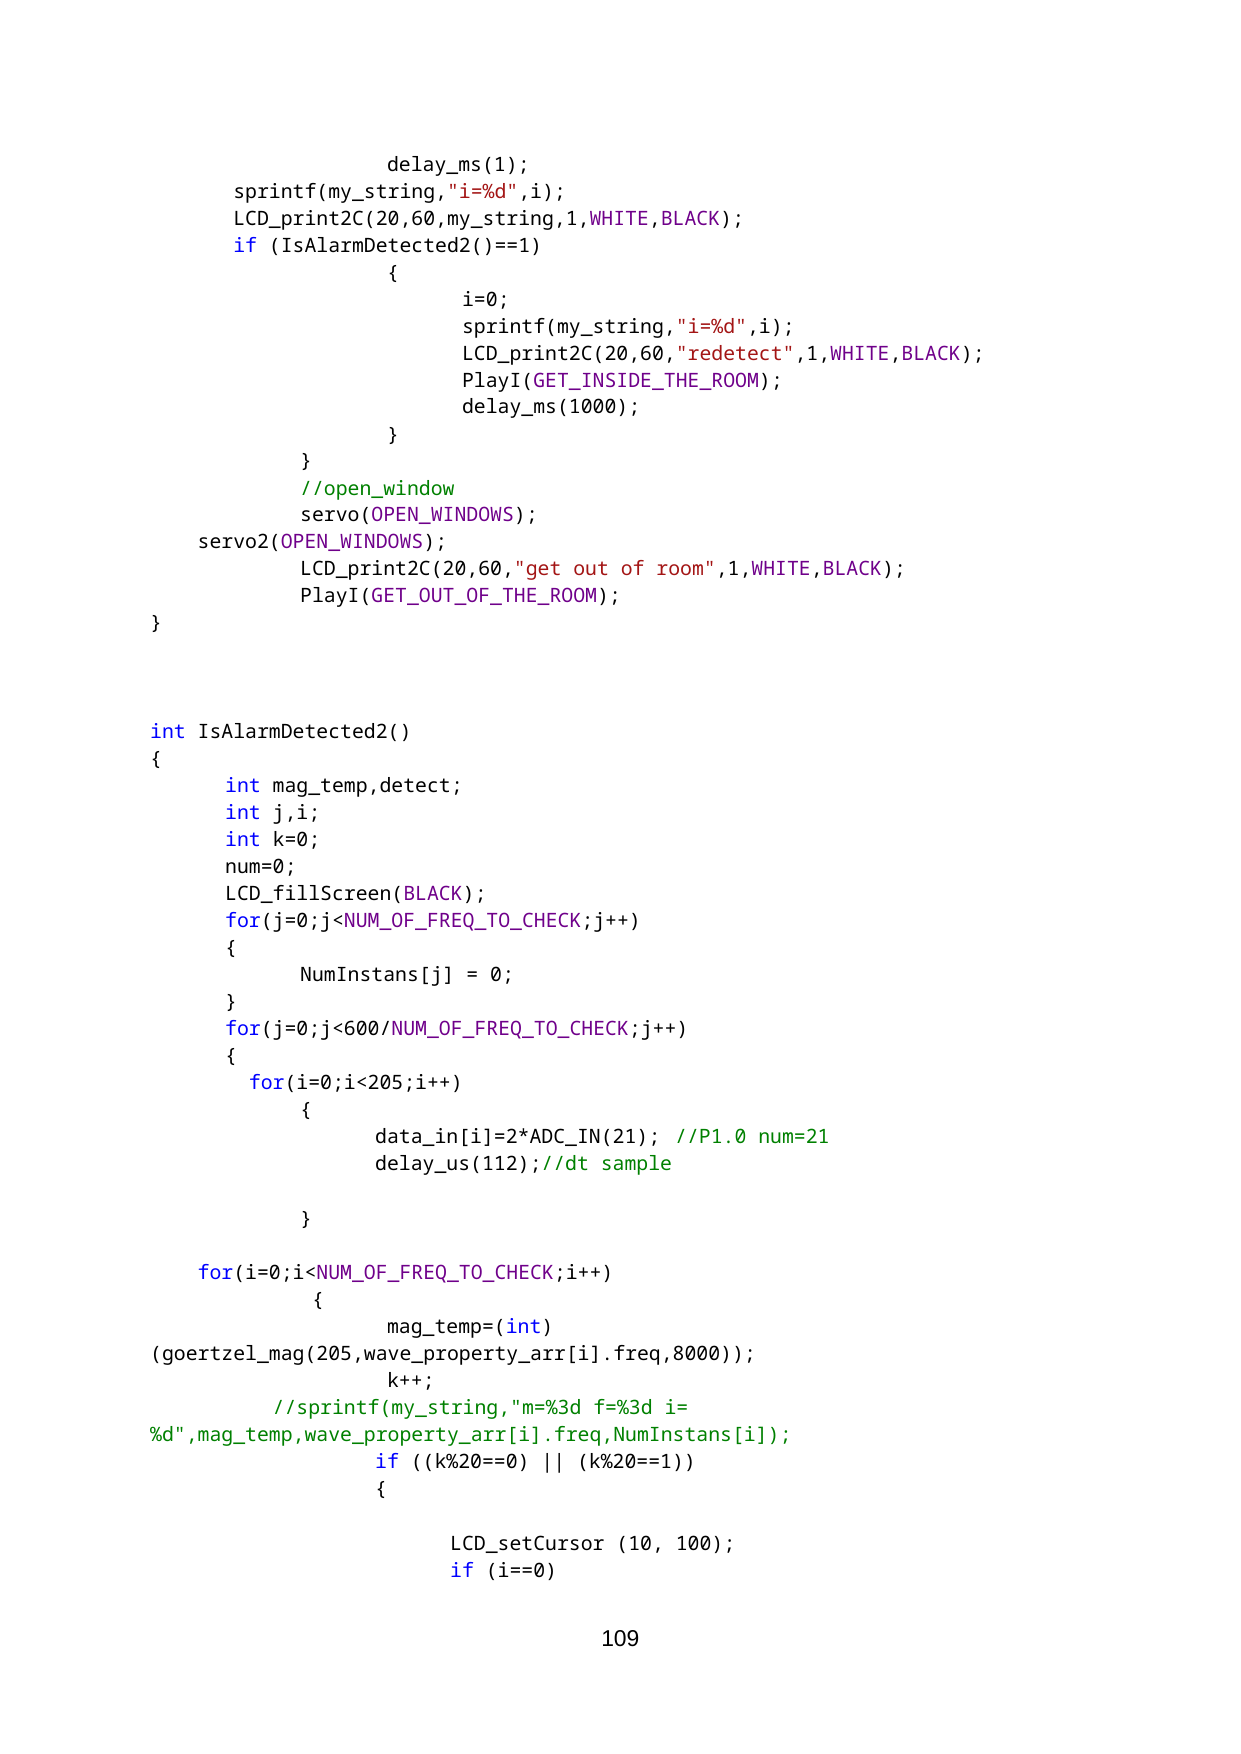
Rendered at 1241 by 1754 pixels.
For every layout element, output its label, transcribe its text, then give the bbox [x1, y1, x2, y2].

text delay_ms(1000); [150, 393, 1090, 420]
text int mag_temp,detect; [150, 772, 1090, 798]
text //sprintf(my_string,"m=%3d f=%3d i=%d",mag_temp,wave_property_arr[i].freq,NumInstans[i]); [150, 1393, 1090, 1447]
text i=0; [150, 285, 1090, 312]
text sprintf(my_string,"i=%d",i); [150, 177, 1090, 204]
text } [150, 1204, 1090, 1231]
text LCD_print2C(20,60,"redetect",1,WHITE,BLACK); [150, 339, 1090, 366]
text } [150, 447, 1090, 474]
text int k=0; [150, 826, 1090, 852]
text LCD_print2C(20,60,"get out of room",1,WHITE,BLACK); [150, 555, 1090, 582]
text data_in[i]=2*ADC_IN(21); //P1.0 num=21 [150, 1122, 1090, 1149]
text LCD_fillScreen(BLACK); [150, 879, 1090, 906]
text num=0; [150, 852, 1090, 879]
text } [150, 420, 1090, 447]
text if ((k%20==0) || (k%20==1)) [150, 1447, 1090, 1474]
text //open_window [150, 474, 1090, 501]
text for(j=0;j<600/NUM_OF_FREQ_TO_CHECK;j++) [150, 1014, 1090, 1041]
text int IsAlarmDetected2() [150, 718, 1090, 744]
text if (i==0) [150, 1556, 1090, 1583]
text { [150, 1474, 1090, 1501]
text int j,i; [150, 798, 1090, 826]
text for(j=0;j<NUM_OF_FREQ_TO_CHECK;j++) [150, 906, 1090, 933]
text mag_temp=(int)(goertzel_mag(205,wave_property_arr[i].freq,8000)); [150, 1312, 1090, 1366]
text k++; [150, 1366, 1090, 1393]
text { [150, 933, 1090, 960]
text for(i=0;i<NUM_OF_FREQ_TO_CHECK;i++) [150, 1258, 1090, 1285]
text for(i=0;i<205;i++) [150, 1068, 1090, 1095]
text LCD_setCursor (10, 100); [150, 1529, 1090, 1556]
text servo2(OPEN_WINDOWS); [150, 528, 1090, 555]
text delay_ms(1); [150, 150, 1090, 177]
text NumInstans[j] = 0; [150, 960, 1090, 987]
text PlayI(GET_OUT_OF_THE_ROOM); [150, 582, 1090, 609]
text PlayI(GET_INSIDE_THE_ROOM); [150, 366, 1090, 393]
text { [150, 258, 1090, 285]
text { [150, 1285, 1090, 1312]
text } [150, 609, 1090, 636]
text if (IsAlarmDetected2()==1) [150, 231, 1090, 258]
text } [150, 987, 1090, 1014]
text sprintf(my_string,"i=%d",i); [150, 312, 1090, 339]
text { [150, 1041, 1090, 1068]
text servo(OPEN_WINDOWS); [150, 501, 1090, 528]
text LCD_print2C(20,60,my_string,1,WHITE,BLACK); [150, 204, 1090, 231]
text { [150, 1095, 1090, 1122]
text { [150, 744, 1090, 772]
text delay_us(112);//dt sample [150, 1149, 1090, 1176]
